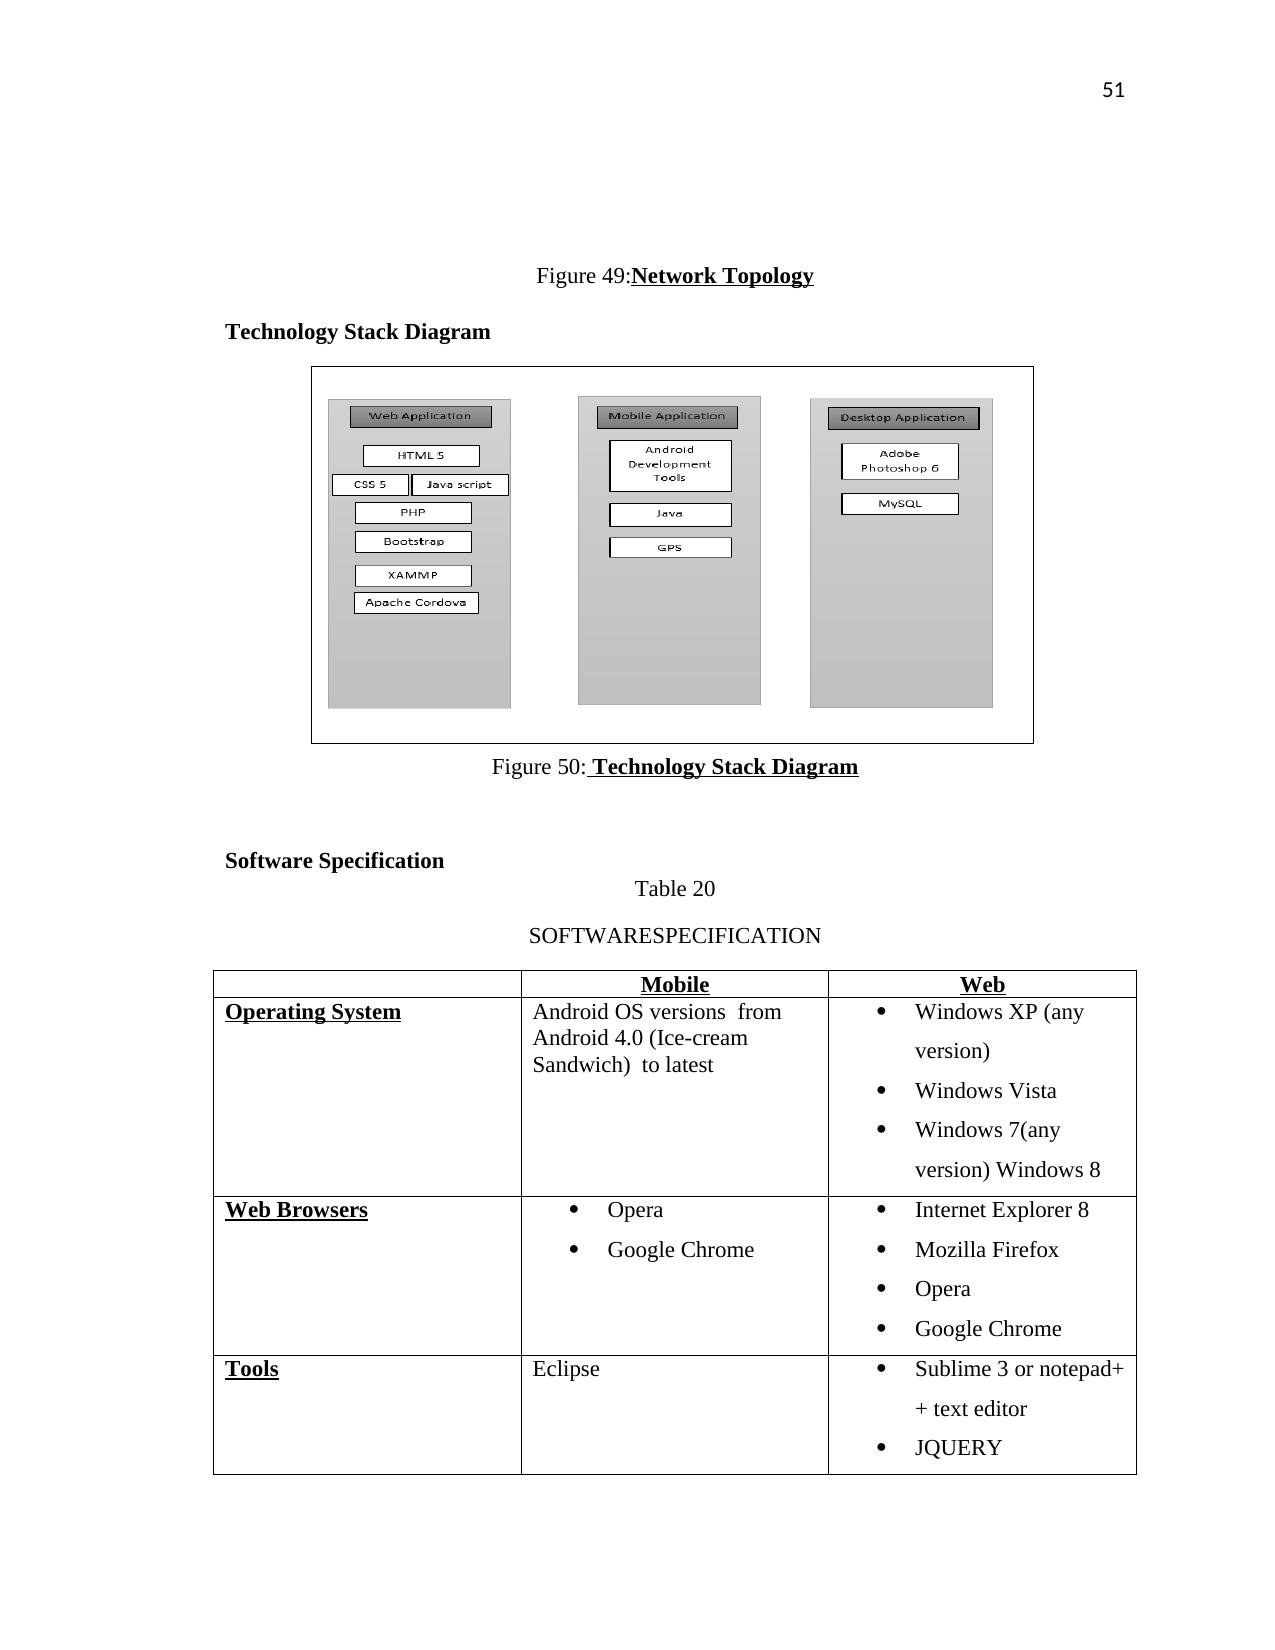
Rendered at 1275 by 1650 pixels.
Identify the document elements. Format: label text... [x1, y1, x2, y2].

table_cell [829, 1356, 1136, 1474]
text SOFTWARESPECIFICATION [225, 922, 1125, 949]
text Table 20 [225, 875, 1125, 902]
text Figure 50: Technology Stack Diagram [225, 753, 1125, 779]
table_cell Eclipse [522, 1356, 828, 1474]
table_header [214, 971, 521, 997]
table_header Web [829, 971, 1136, 997]
table_cell Windows XP (any version) Windows Vista Windows 7(any version) Windows 8 [829, 998, 1136, 1196]
table_cell Internet Explorer 8 Mozilla Firefox Opera Google Chrome [829, 1197, 1136, 1354]
table_cell Tools [214, 1356, 521, 1474]
table_cell Opera Google Chrome [522, 1197, 828, 1354]
subtitle Technology Stack Diagram [225, 318, 1125, 345]
text Figure 49:Network Topology [225, 262, 1125, 289]
table_header Mobile [522, 971, 828, 997]
table_cell Web Browsers [214, 1197, 521, 1354]
table_cell Android OS versions from Android 4.0 (Ice-cream Sandwich) to latest [522, 998, 828, 1196]
table_cell Operating System [214, 998, 521, 1196]
picture [297, 355, 1048, 753]
subtitle Software Specification [225, 847, 1125, 873]
